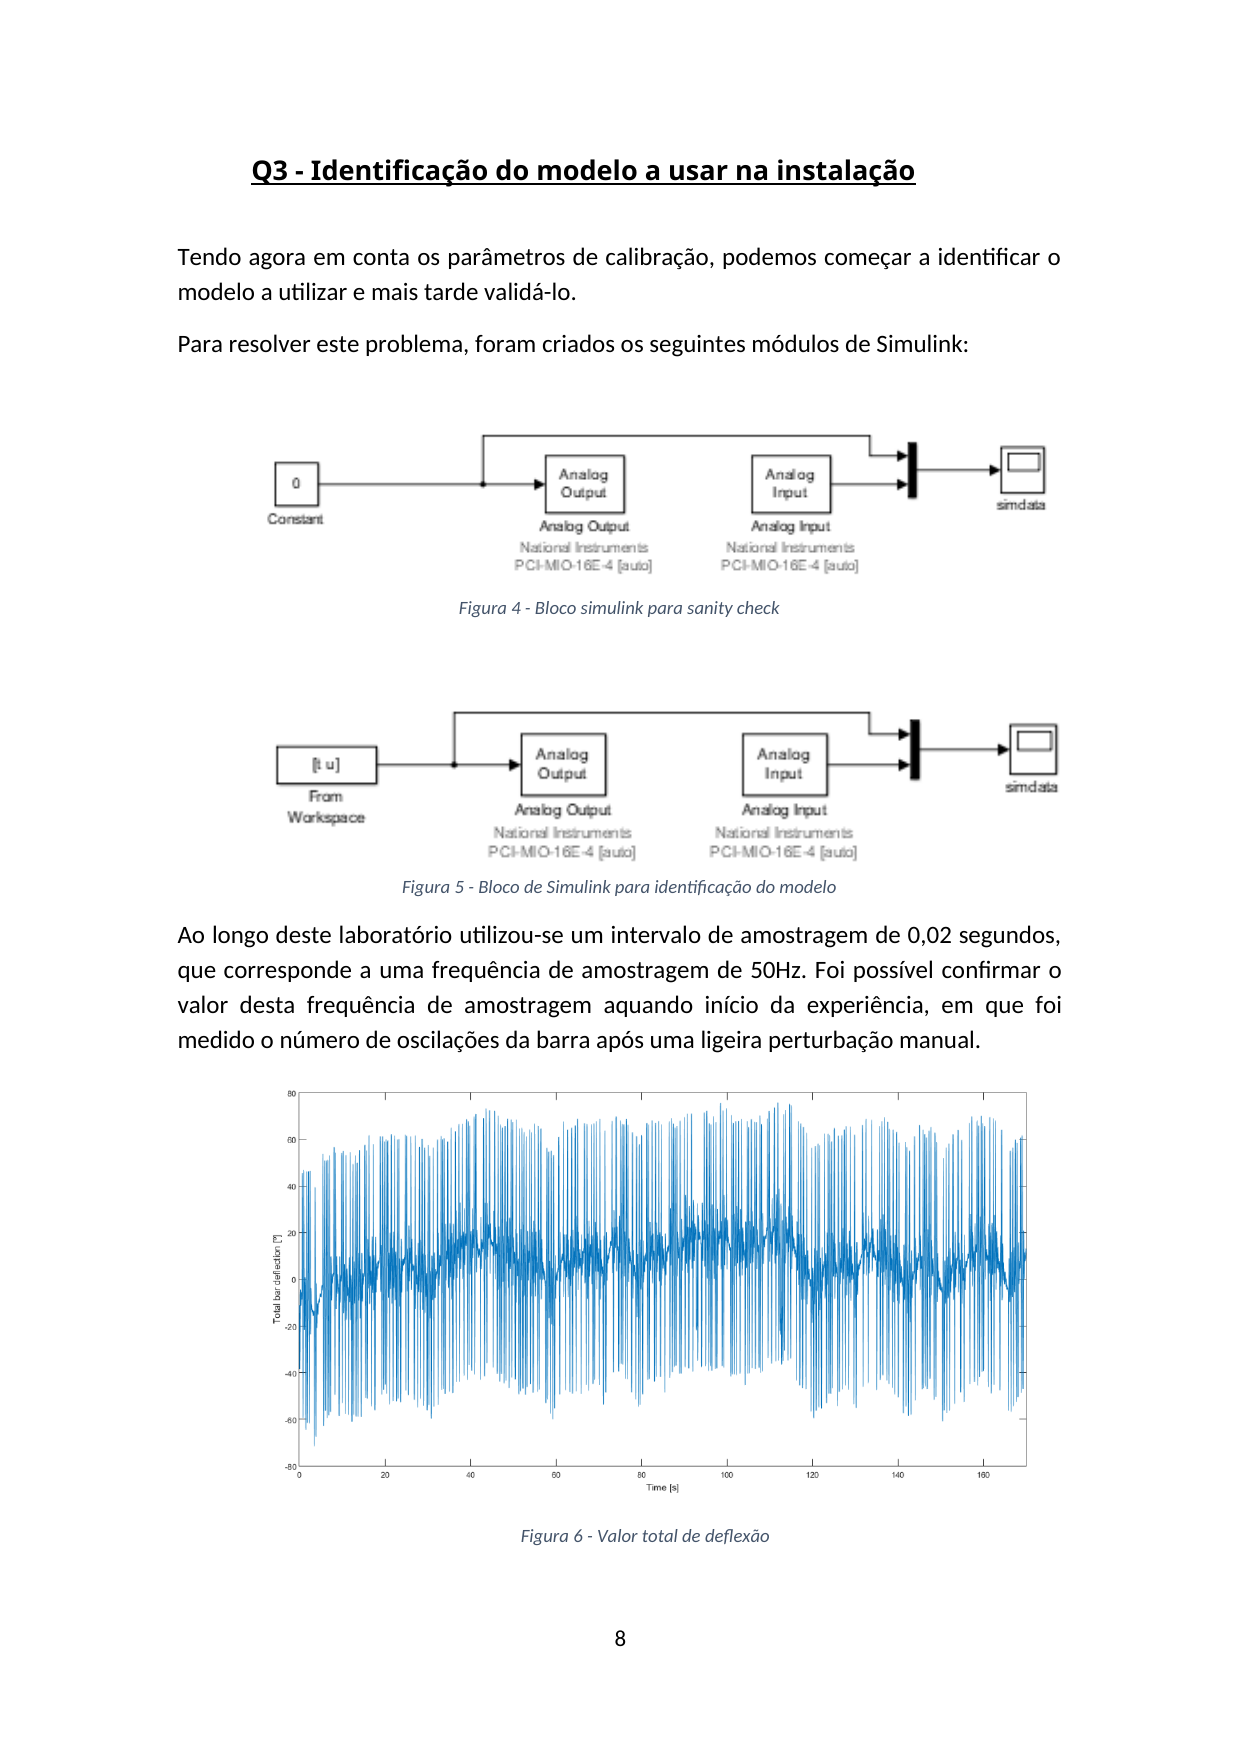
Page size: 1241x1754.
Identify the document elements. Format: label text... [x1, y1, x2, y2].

text Para resolver este problema, foram criados os seguintes módulos de Simulink: [177, 328, 1063, 358]
picture [179, 1059, 1111, 1514]
picture [251, 414, 1063, 592]
subtitle Q3 - Identificação do modelo a usar na instalação [177, 152, 1063, 189]
text Ao longo deste laboratório utilizou-se um intervalo de amostragem de 0,02 segundos, que corresponde a uma frequência de amostragem de 50Hz. Foi possível confirmar o valor desta frequência de amostragem aquando início da experiência, em que foi medido o número de oscilações da barra após uma ligeira perturbação manual. [177, 919, 1063, 1054]
text Tendo agora em conta os parâmetros de calibração, podemos começar a identificar o modelo a utilizar e mais tarde validá-lo. [177, 241, 1063, 307]
picture [251, 674, 1090, 871]
